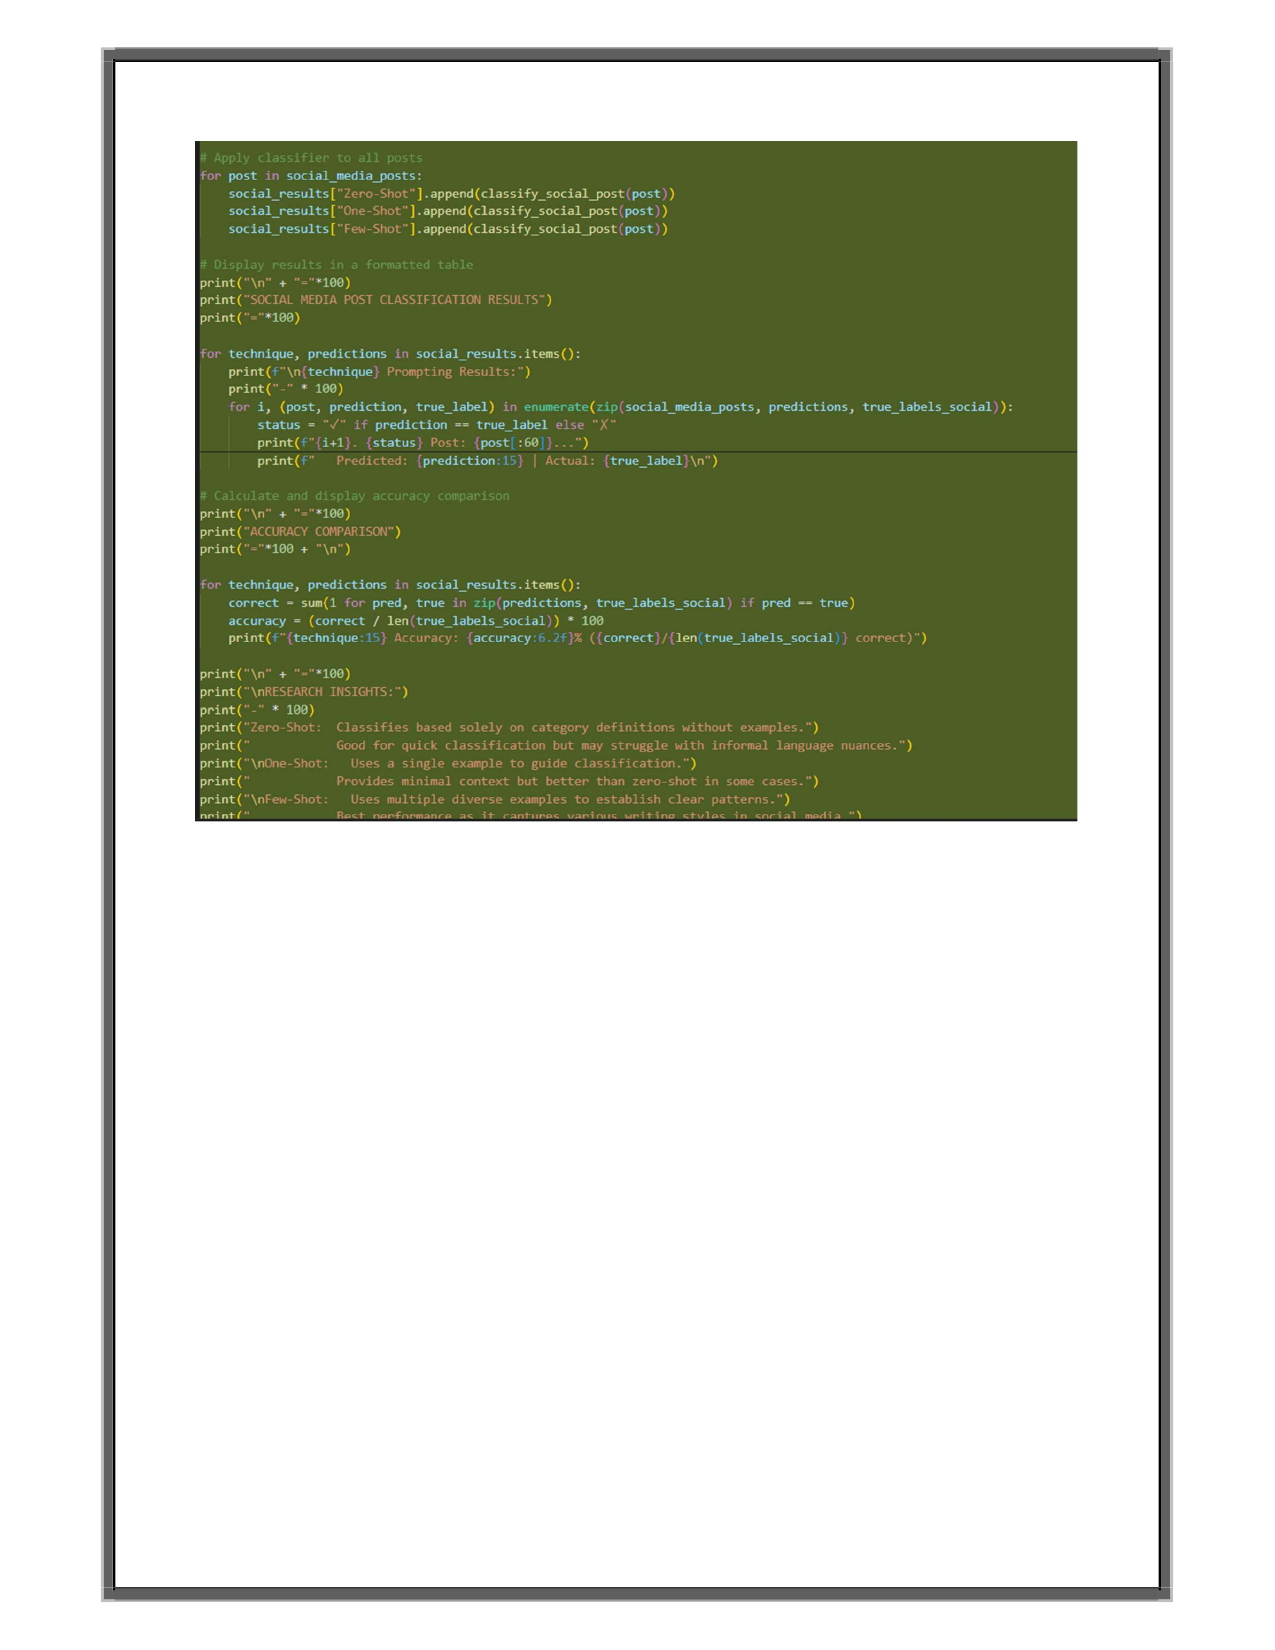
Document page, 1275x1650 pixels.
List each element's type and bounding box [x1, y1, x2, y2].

picture [115, 47, 1158, 62]
picture [194, 141, 1078, 822]
picture [115, 1587, 1158, 1602]
